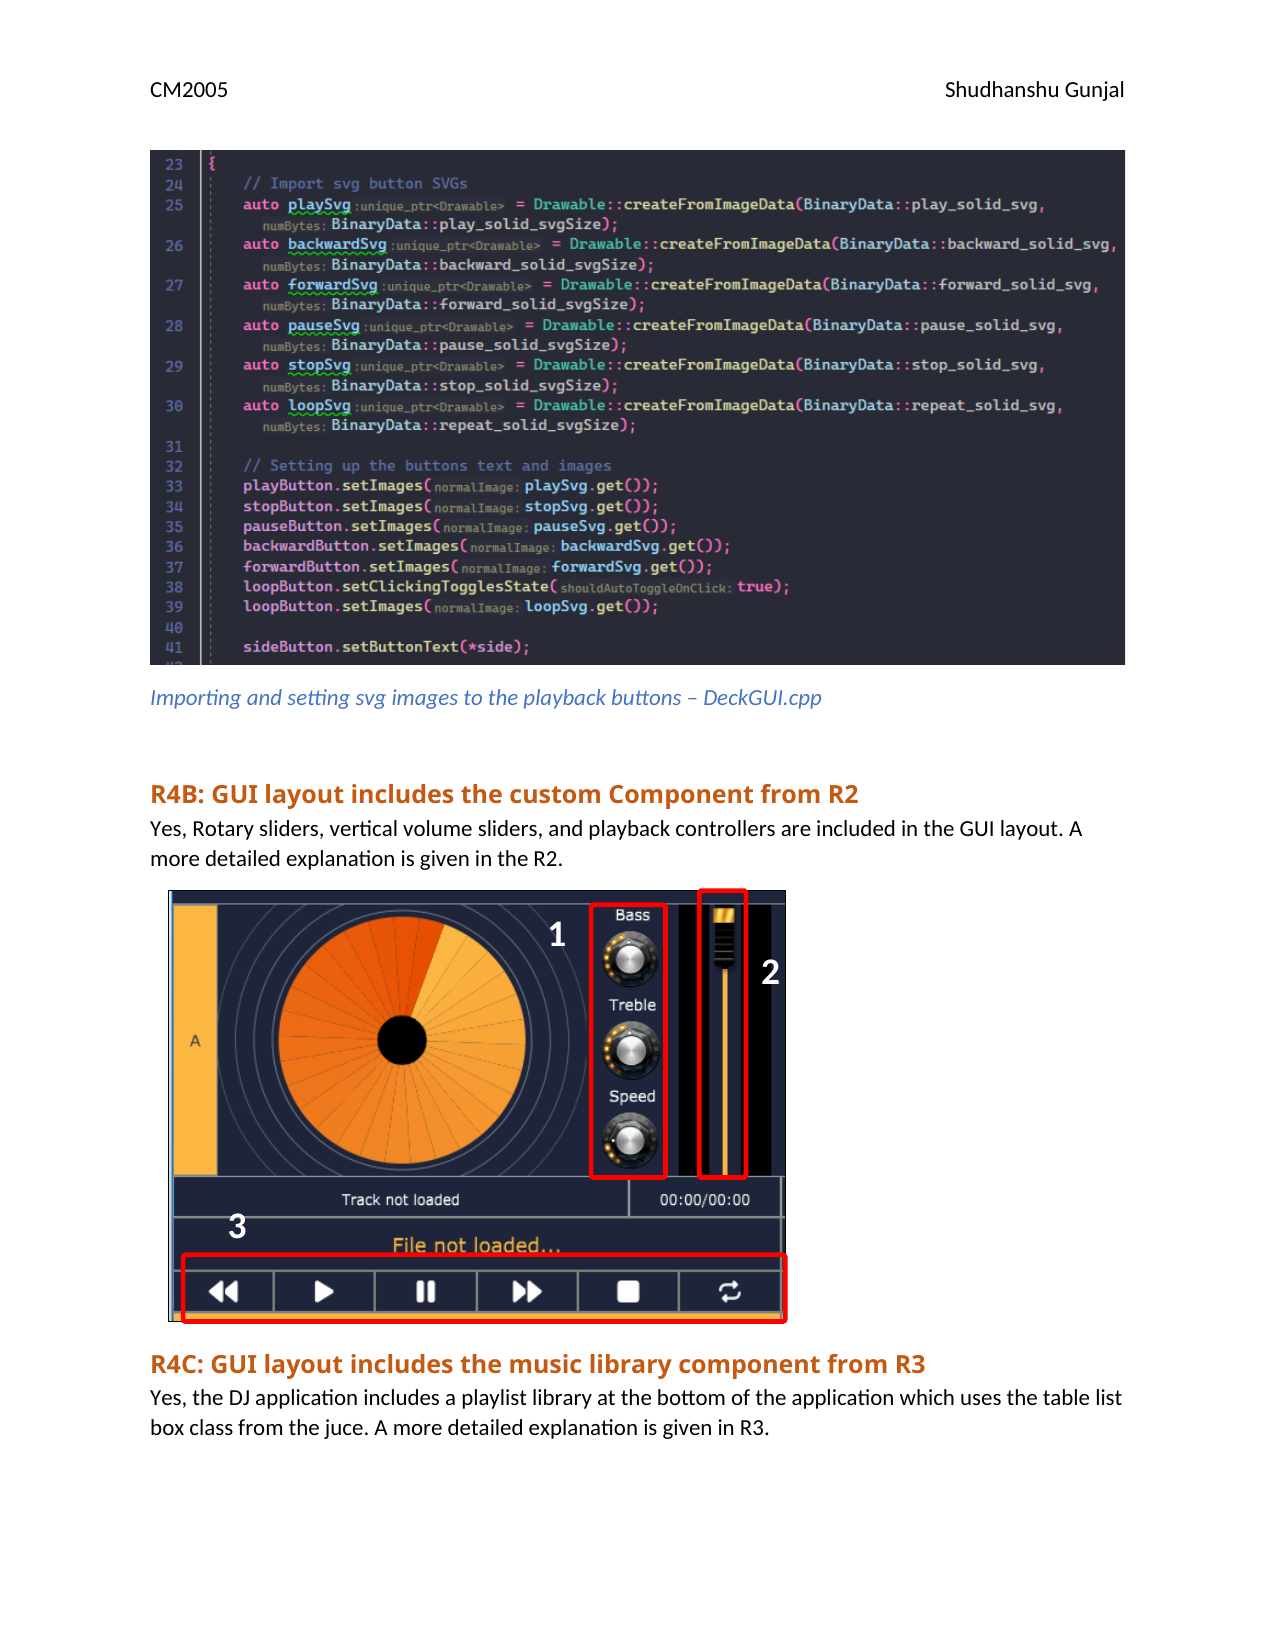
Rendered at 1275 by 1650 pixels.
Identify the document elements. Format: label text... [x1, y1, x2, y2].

picture [169, 891, 785, 1321]
subtitle R4B: GUI layout includes the custom Component from R2 [150, 777, 1125, 811]
text Yes, the DJ application includes a playlist library at the bottom of the application which uses the table list box class from the juce. A more detailed explanation is given in R3. [150, 1383, 1125, 1441]
text Yes, Rotary sliders, vertical volume sliders, and playback controllers are included in the GUI layout. A more detailed explanation is given in the R2. [150, 814, 1125, 872]
picture [150, 150, 1125, 665]
picture [186, 1258, 782, 1319]
picture [702, 894, 743, 1175]
subtitle R4C: GUI layout includes the music library component from R3 [150, 1346, 1125, 1380]
text Importing and setting svg images to the playback buttons – DeckGUI.cpp [150, 683, 1125, 711]
